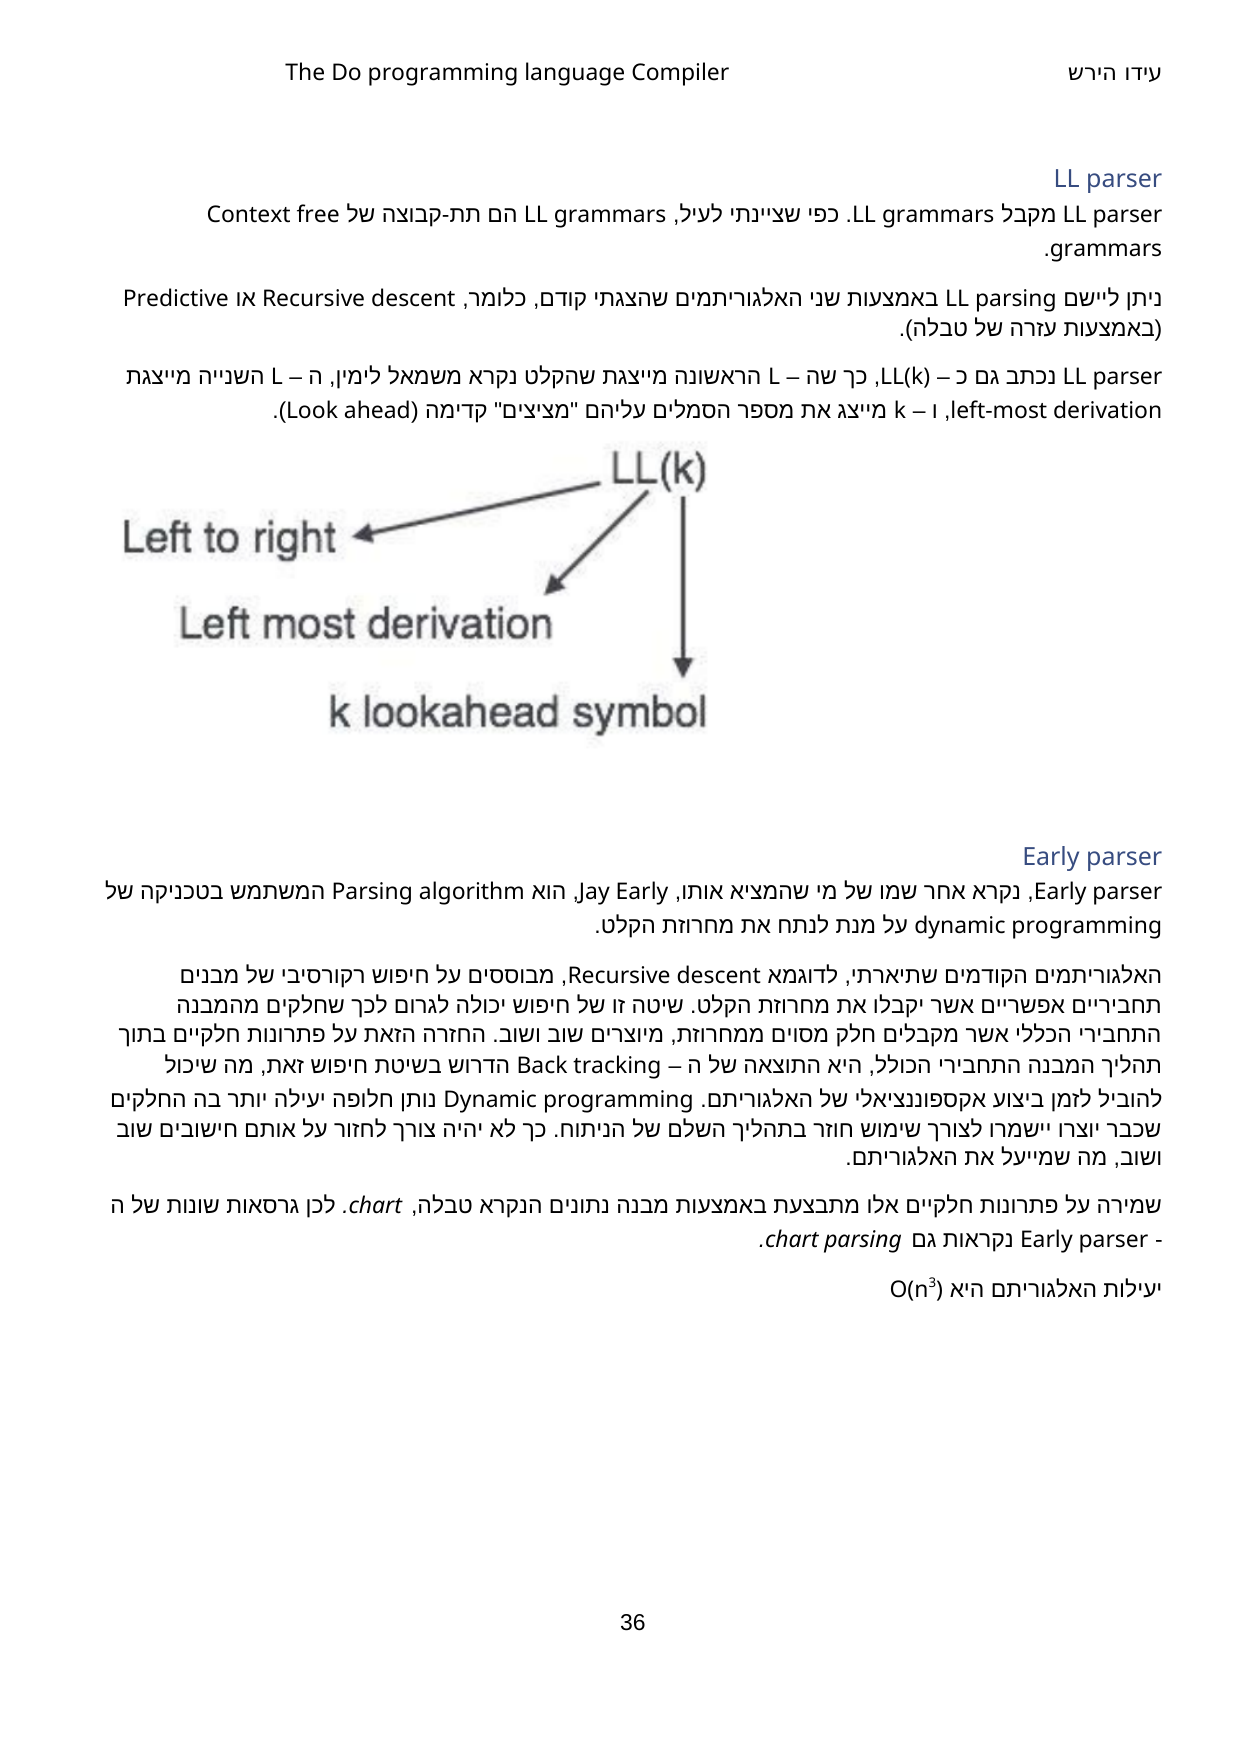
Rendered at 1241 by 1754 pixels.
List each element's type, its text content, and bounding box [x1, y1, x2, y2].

text LL parser מקבל LL grammars. כפי שציינתי לעיל, LL grammars הם תת-קבוצה של Context free grammars. [103, 198, 1162, 263]
text LL parser נכתב גם כ – LL(k), כך שה – L הראשונה מייצגת שהקלט נקרא משמאל לימין, ה – L השנייה מייצגת left-most derivation, ו – k מייצג את מספר הסמלים עליהם "מציצים" קדימה (Look ahead). [103, 360, 1162, 425]
picture [103, 435, 757, 766]
text יעילות האלגוריתם היא O(n3) [103, 1273, 1162, 1304]
text שמירה על פתרונות חלקיים אלו מתבצעת באמצעות מבנה נתונים הנקרא טבלה, chart. לכן גרסאות שונות של ה - Early parser נקראות גם chart parsing. [103, 1189, 1162, 1254]
text Early parser, נקרא אחר שמו של מי שהמציא אותו, Jay Early, הוא Parsing algorithm המשתמש בטכניקה של dynamic programming על מנת לנתח את מחרוזת הקלט. [103, 875, 1162, 940]
subtitle Early parser [103, 838, 1162, 872]
subtitle LL parser [103, 161, 1162, 195]
text ניתן ליישם LL parsing באמצעות שני האלגוריתמים שהצגתי קודם, כלומר, Recursive descent או Predictive (באמצעות עזרה של טבלה). [103, 282, 1162, 342]
text האלגוריתמים הקודמים שתיארתי, לדוגמא Recursive descent, מבוססים על חיפוש רקורסיבי של מבנים תחביריים אפשריים אשר יקבלו את מחרוזת הקלט. שיטה זו של חיפוש יכולה לגרום לכך שחלקים מהמבנה התחבירי הכללי אשר מקבלים חלק מסוים ממחרוזת, מיוצרים שוב ושוב. החזרה הזאת על פתרונות חלקיים בתוך תהליך המבנה התחבירי הכולל, היא התוצאה של ה – Back tracking הדרוש בשיטת חיפוש זאת, מה שיכול להוביל לזמן ביצוע אקספוננציאלי של האלגוריתם. Dynamic programming נותן חלופה יעילה יותר בה החלקים שכבר יוצרו יישמרו לצורך שימוש חוזר בתהליך השלם של הניתוח. כך לא יהיה צורך לחזור על אותם חישובים שוב ושוב, מה שמייעל את האלגוריתם. [103, 959, 1162, 1171]
